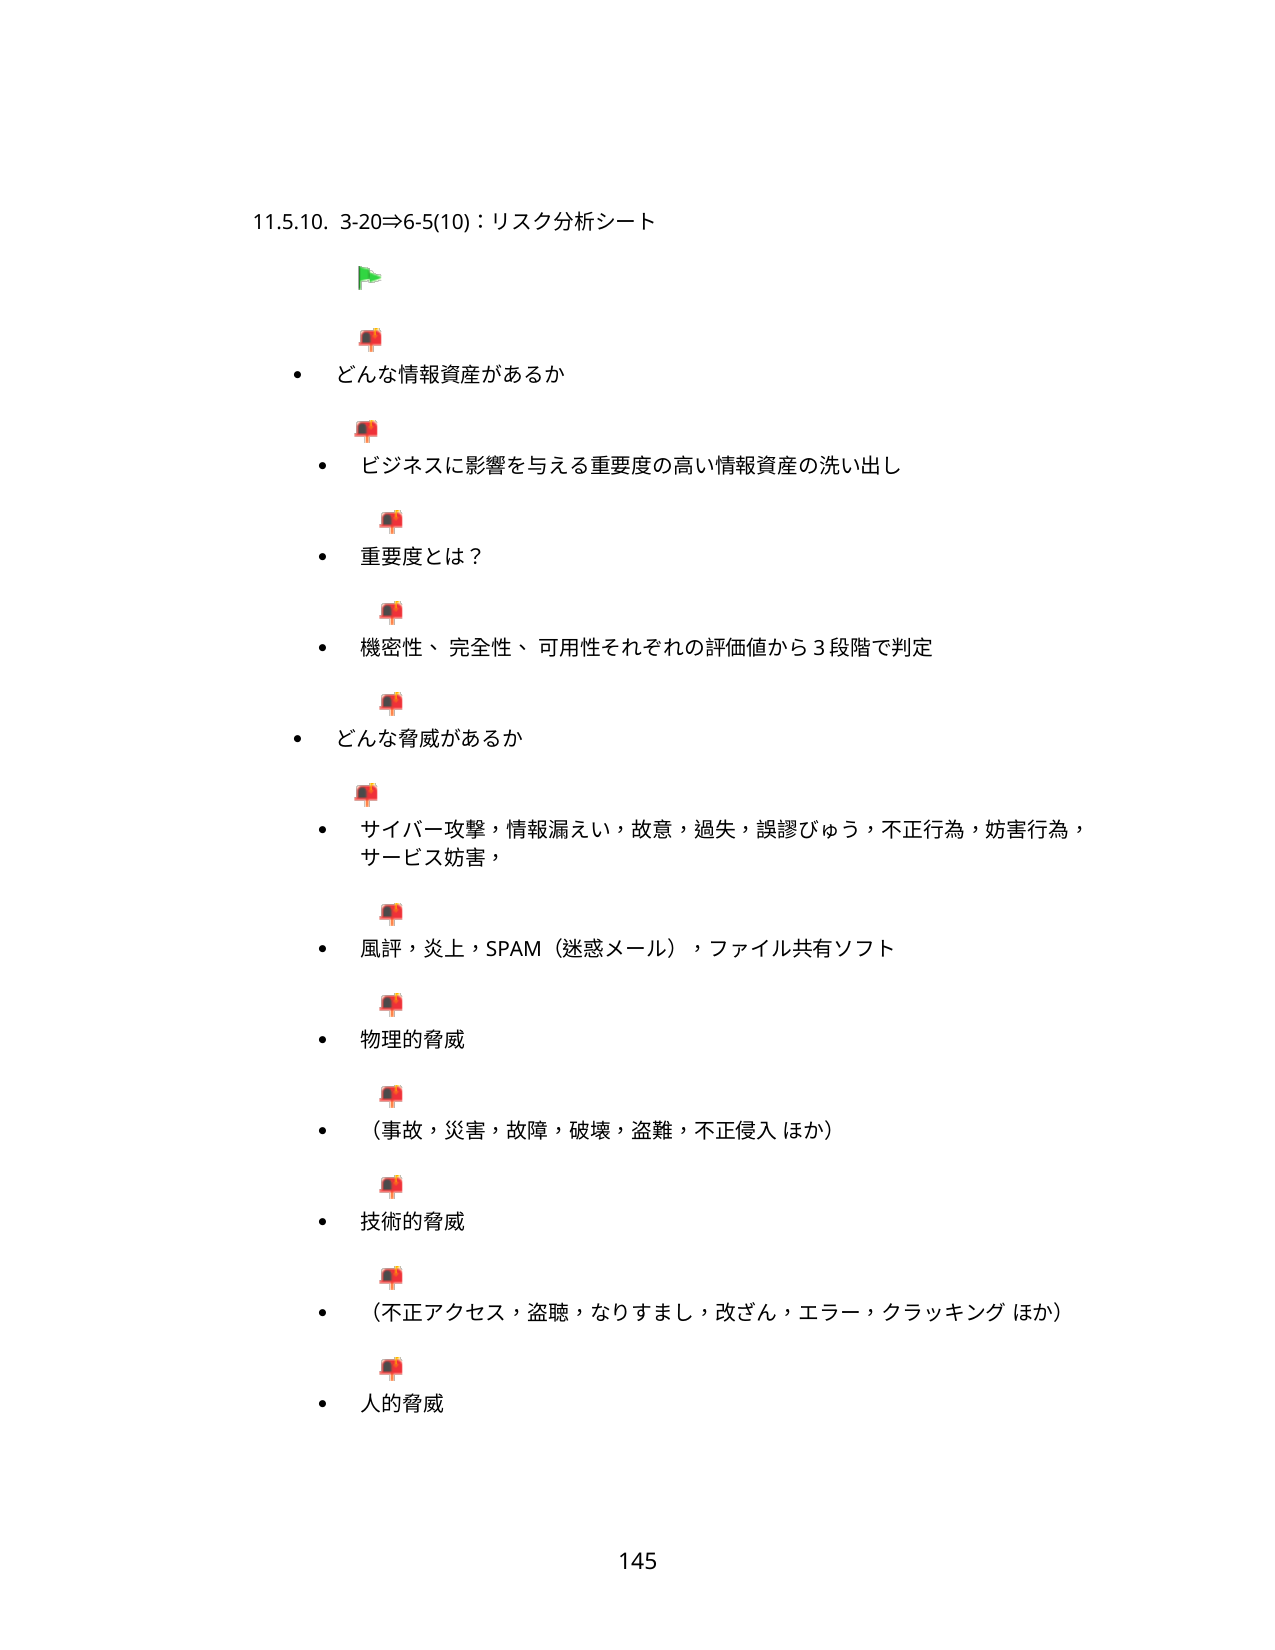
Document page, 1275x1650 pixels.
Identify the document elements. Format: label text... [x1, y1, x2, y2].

picture [379, 1175, 403, 1199]
list 重要度とは？ [319, 542, 1098, 571]
picture [379, 903, 403, 926]
picture [358, 266, 382, 290]
list 風評，炎上，SPAM（迷惑メール），ファイル共有ソフト [319, 934, 1098, 963]
picture [379, 993, 403, 1017]
picture [379, 510, 403, 534]
picture [379, 1085, 403, 1108]
list 物理的脅威 [319, 1025, 1098, 1054]
list 人的脅威 [319, 1389, 1098, 1417]
list サイバー攻撃，情報漏えい，故意，過失，誤謬びゅう，不正行為，妨害行為，サービス妨害， [319, 815, 1098, 872]
list （事故，災害，故障，破壊，盗難，不正侵入 ほか） [319, 1116, 1098, 1144]
picture [354, 420, 378, 443]
list どんな情報資産があるか [294, 360, 1098, 389]
picture [354, 783, 378, 807]
picture [379, 1357, 403, 1381]
picture [358, 328, 382, 352]
picture [379, 692, 403, 716]
list どんな脅威があるか [294, 724, 1098, 752]
list 3-20⇒6-5(10)：リスク分析シート [252, 207, 1098, 235]
list （不正アクセス，盗聴，なりすまし，改ざん，エラー，クラッキング ほか） [319, 1298, 1098, 1326]
list 機密性、 完全性、 可用性それぞれの評価値から3段階で判定 [319, 633, 1098, 661]
picture [379, 1266, 403, 1290]
list ビジネスに影響を与える重要度の高い情報資産の洗い出し [319, 451, 1098, 479]
list 技術的脅威 [319, 1207, 1098, 1236]
picture [379, 601, 403, 625]
